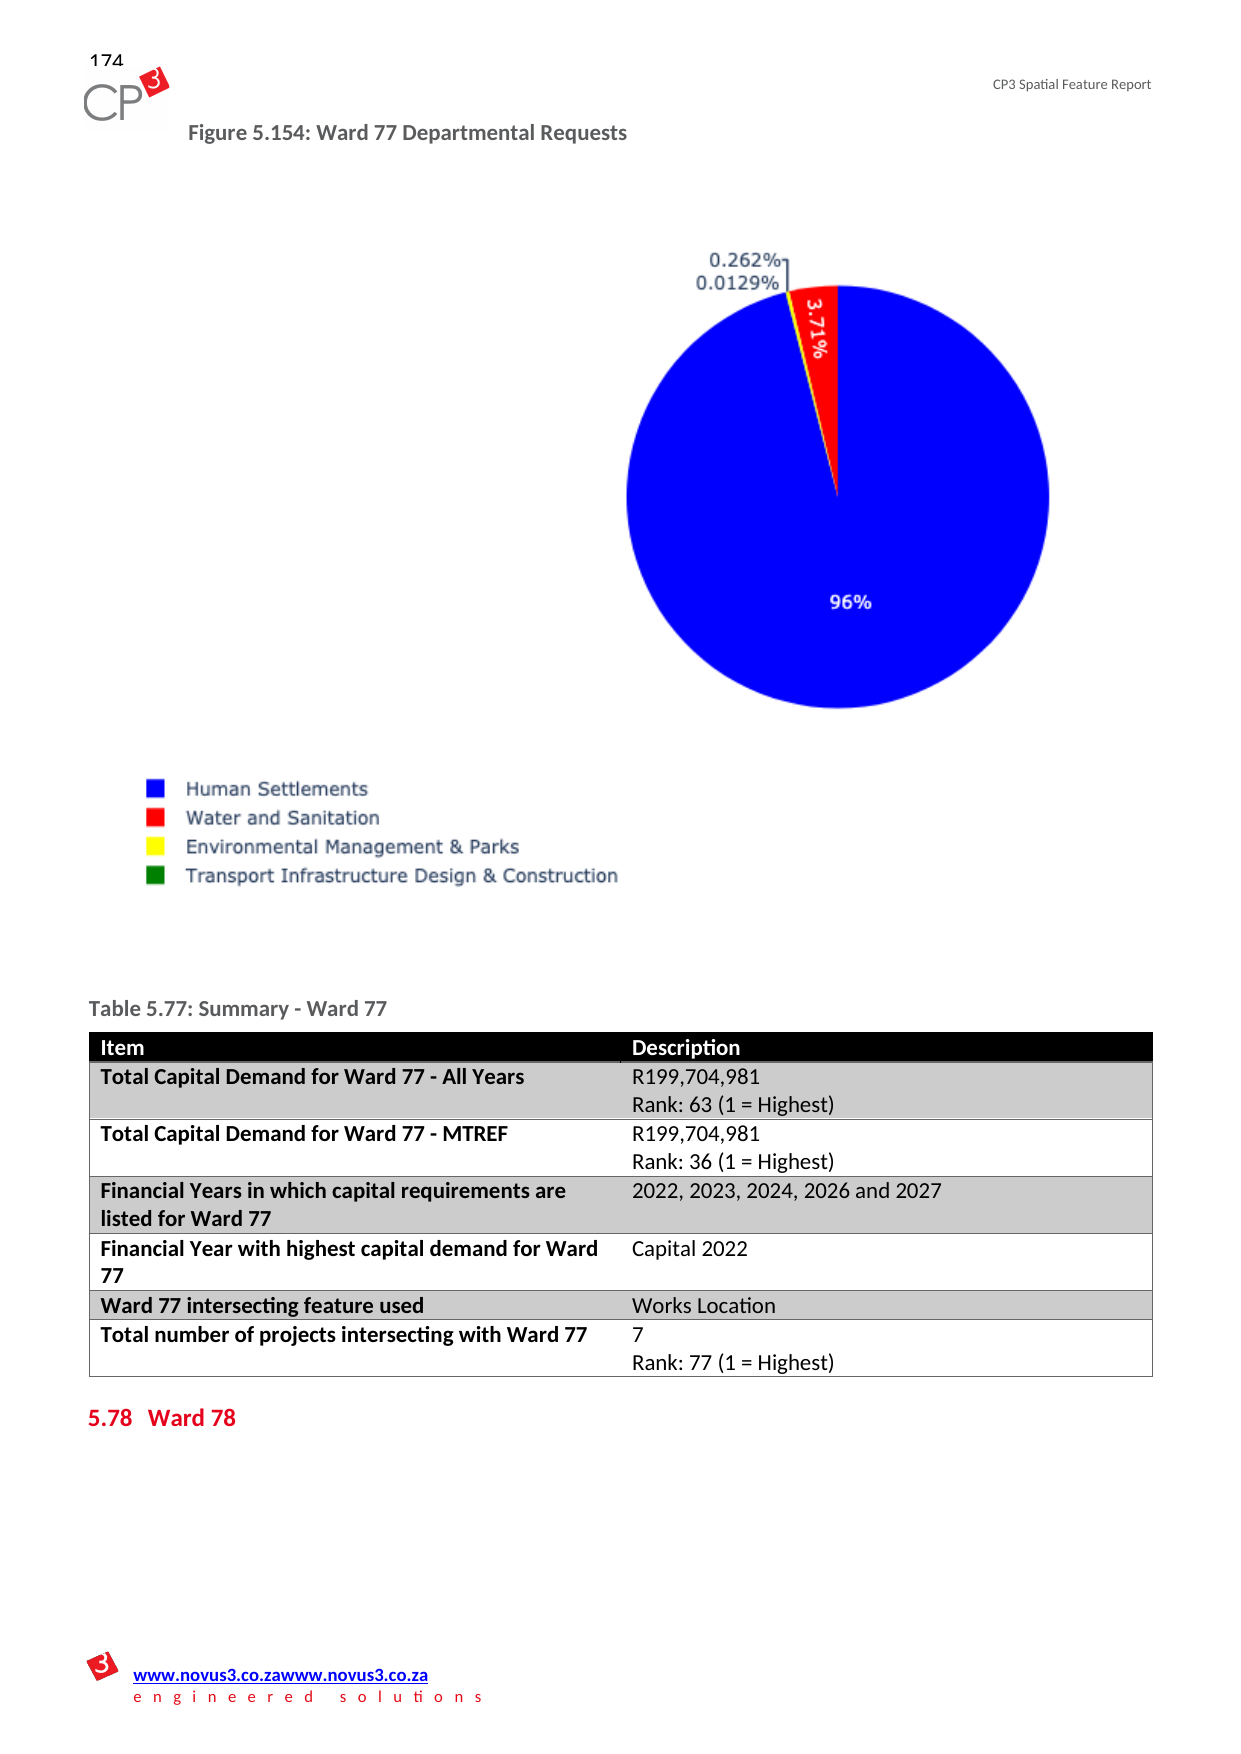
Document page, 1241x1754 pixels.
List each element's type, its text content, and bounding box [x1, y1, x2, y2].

picture [86, 1651, 119, 1681]
picture [107, 156, 1171, 916]
table_cell 7 Rank: 77 (1 = Highest) [621, 1320, 1152, 1376]
text Figure 5.154: Ward 77 Departmental Requests [89, 118, 1152, 146]
table_cell Works Location [621, 1291, 1152, 1319]
table_cell Ward 77 intersecting feature used [90, 1291, 621, 1319]
table_cell R199,704,981 Rank: 63 (1 = Highest) [621, 1063, 1152, 1118]
table_cell Capital 2022 [621, 1234, 1152, 1290]
table_cell Total Capital Demand for Ward 77 - All Years [90, 1063, 621, 1118]
subtitle Ward 78 [88, 1402, 1152, 1432]
table_header Item [90, 1033, 620, 1061]
picture [83, 66, 170, 132]
table_cell R199,704,981 Rank: 36 (1 = Highest) [621, 1120, 1152, 1176]
table_cell Financial Years in which capital requirements are listed for Ward 77 [90, 1177, 621, 1233]
table_cell Total Capital Demand for Ward 77 - MTREF [90, 1120, 621, 1176]
text Table 5.77: Summary - Ward 77 [89, 994, 1152, 1022]
table_cell 2022, 2023, 2024, 2026 and 2027 [621, 1177, 1152, 1233]
table_header Description [621, 1033, 1152, 1061]
table_cell Total number of projects intersecting with Ward 77 [90, 1320, 621, 1376]
table_cell Financial Year with highest capital demand for Ward 77 [90, 1234, 621, 1290]
